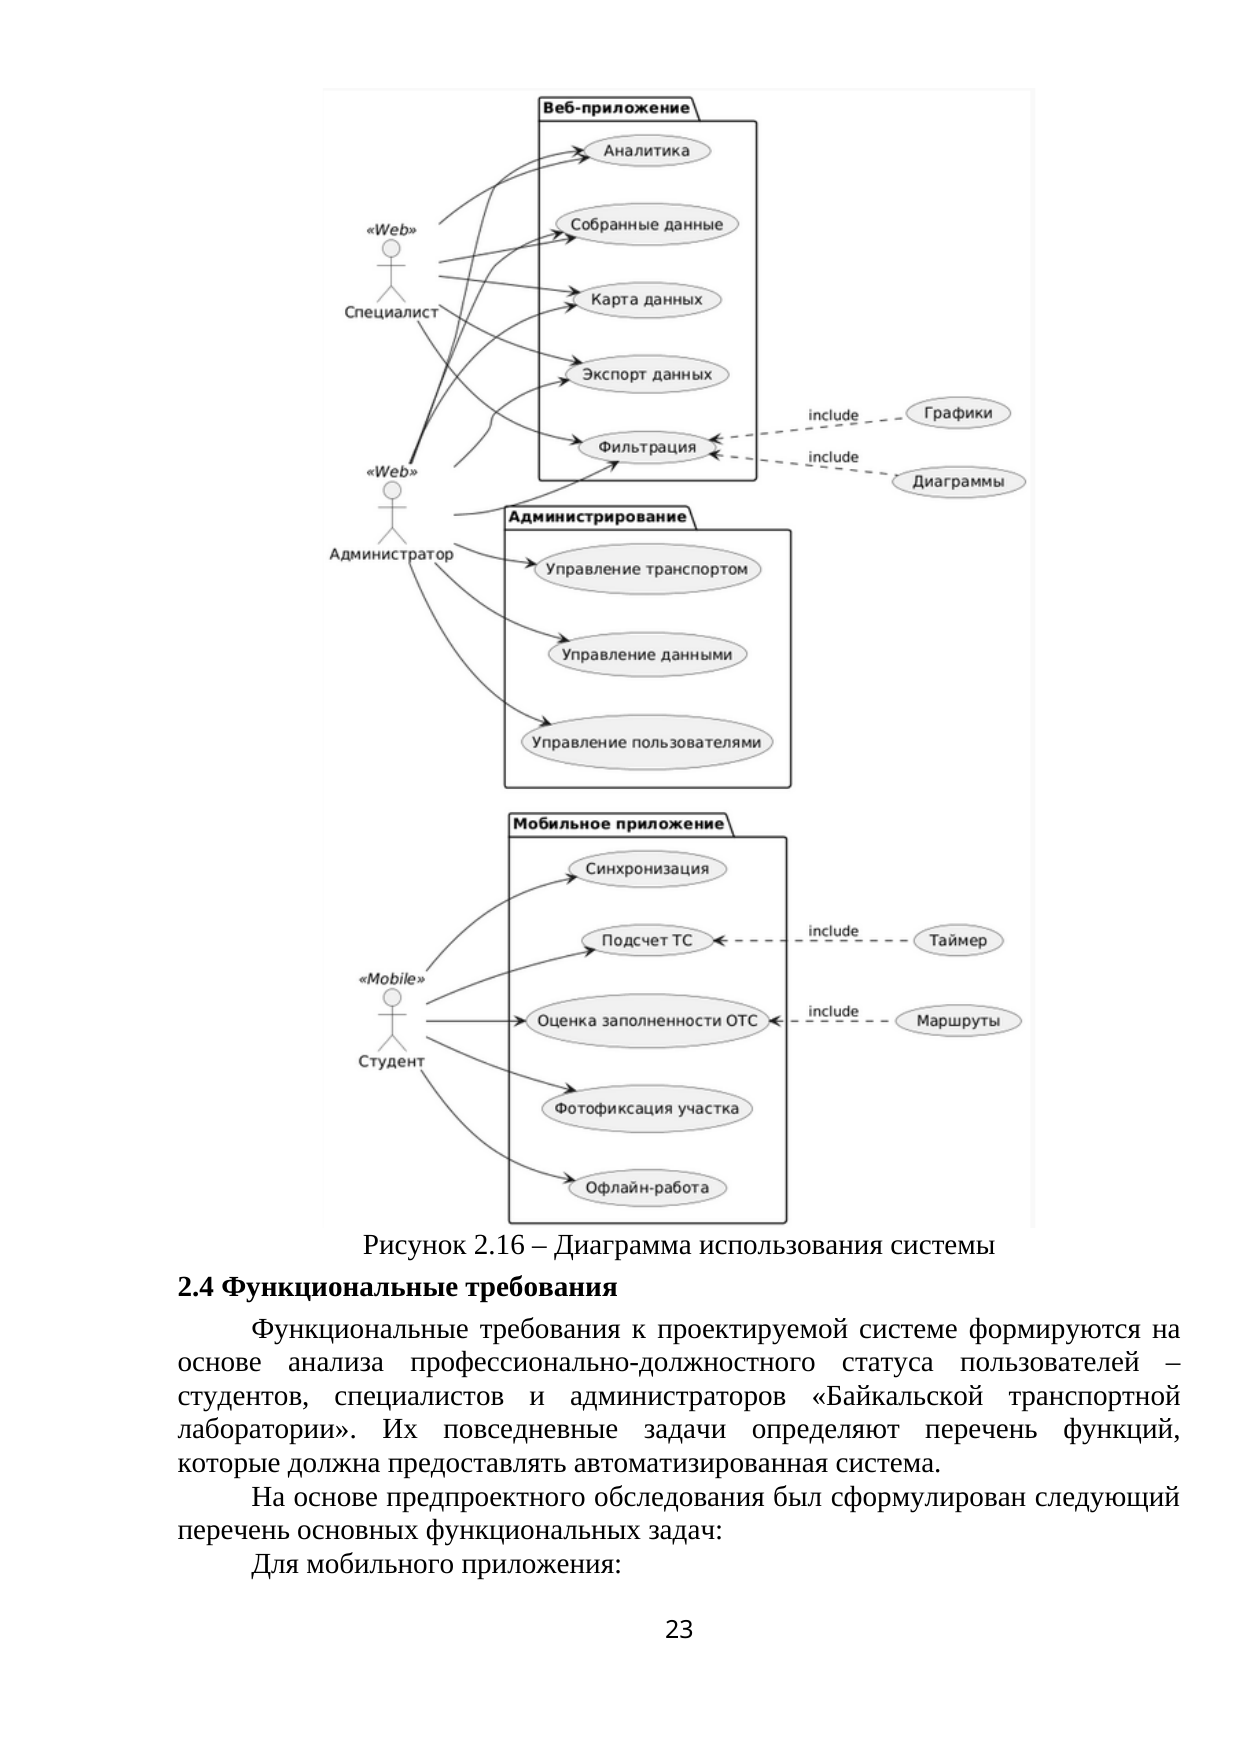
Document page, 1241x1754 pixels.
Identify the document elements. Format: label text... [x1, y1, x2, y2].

text Рисунок 2.16 – Диаграмма использования системы [177, 1227, 1181, 1261]
picture [322, 88, 1036, 1228]
text Функциональные требования к проектируемой системе формируются на основе анализа профессионально-должностного статуса пользователей – студентов, специалистов и администраторов «Байкальской транспортной лаборатории». Их повседневные задачи определяют перечень функций, которые должна предоставлять автоматизированная система. [177, 1311, 1181, 1479]
text На основе предпроектного обследования был сформулирован следующий перечень основных функциональных задач: [177, 1479, 1181, 1546]
text 2.4 Функциональные требования [177, 1269, 1181, 1303]
text Для мобильного приложения: [177, 1546, 1181, 1579]
